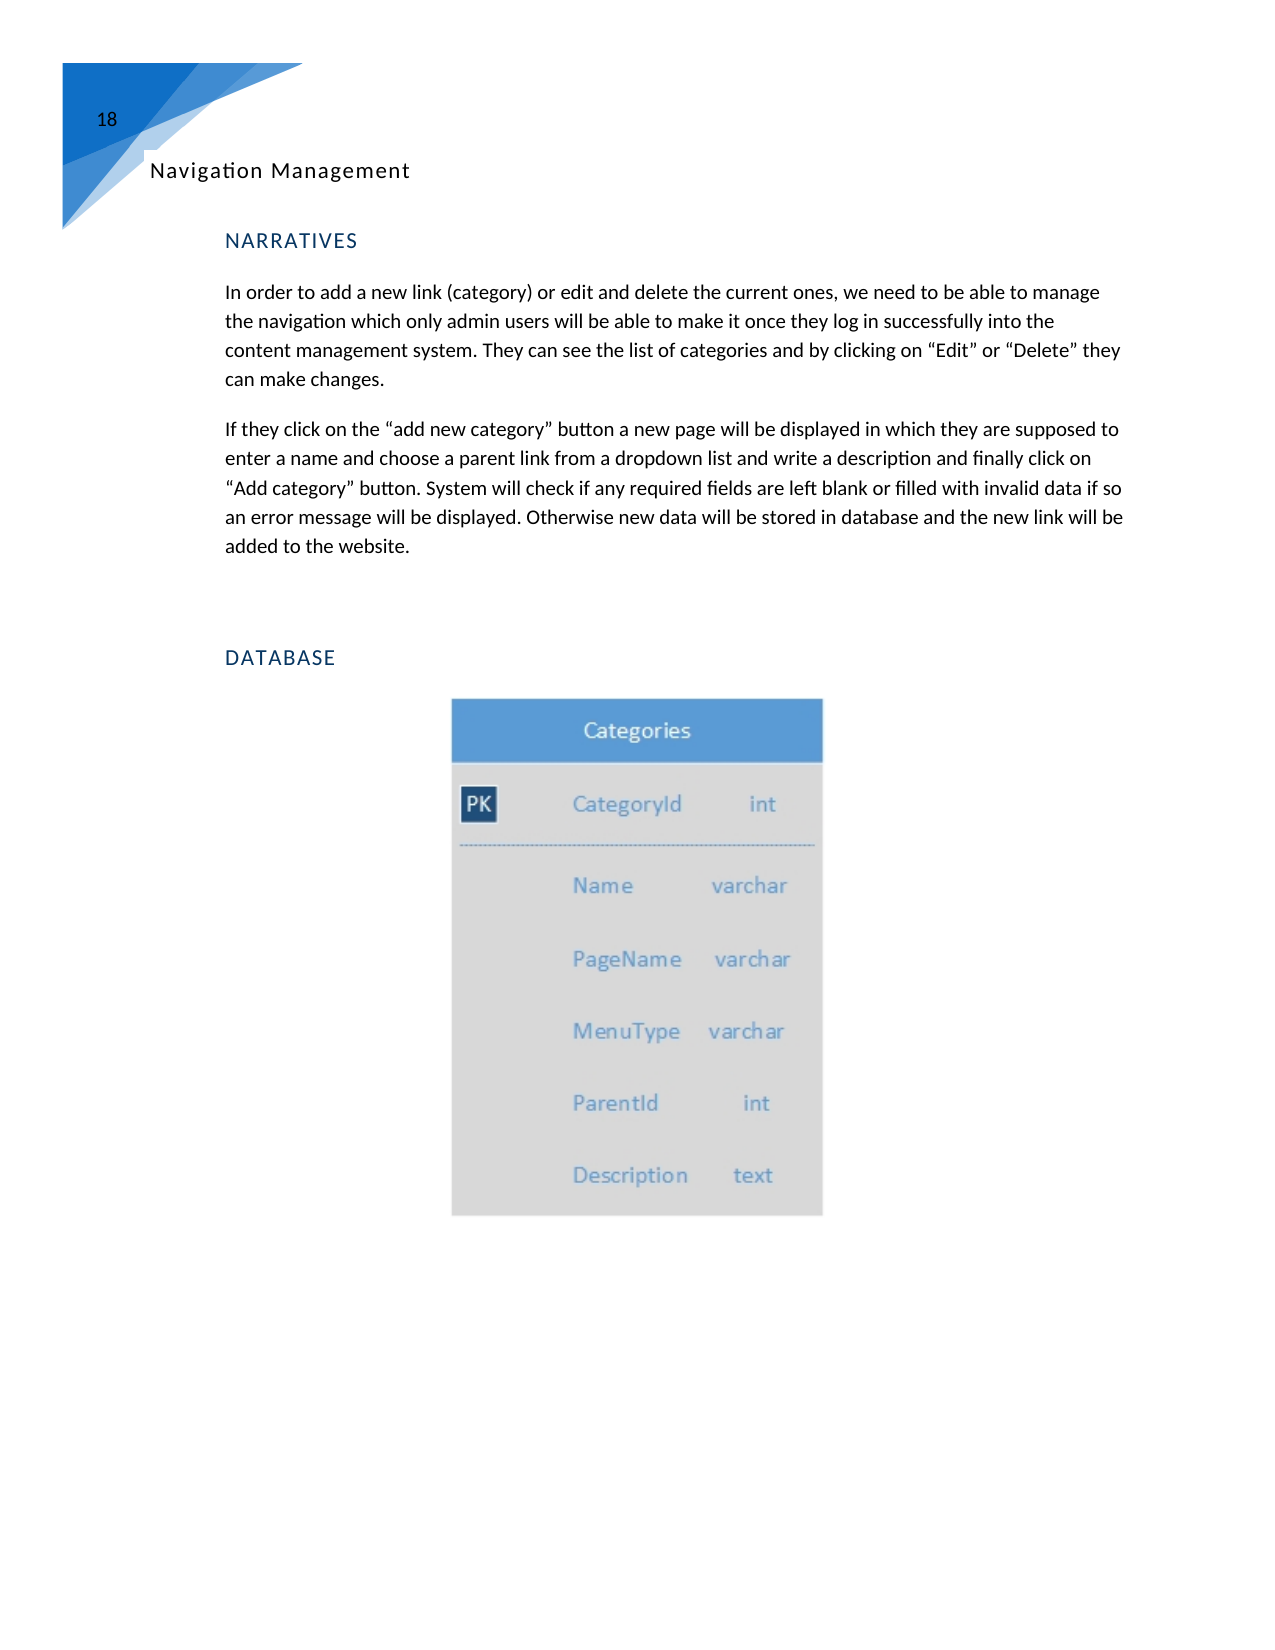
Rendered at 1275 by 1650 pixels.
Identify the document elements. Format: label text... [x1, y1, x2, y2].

text In order to add a new link (category) or edit and delete the current ones, we need to be able to manage the navigation which only admin users will be able to make it once they log in successfully into the content management system. They can see the list of categories and by clicking on “Edit” or “Delete” they can make changes. [225, 279, 1125, 392]
picture [449, 696, 826, 1219]
picture [62, 62, 305, 231]
subtitle Navigation Management [150, 156, 1125, 184]
subtitle Database [150, 643, 1125, 672]
subtitle Narratives [150, 226, 1125, 254]
text If they click on the “add new category” button a new page will be displayed in which they are supposed to enter a name and choose a parent link from a dropdown list and write a description and finally click on “Add category” button. System will check if any required fields are left blank or filled with invalid data if so an error message will be displayed. Otherwise new data will be stored in database and the new link will be added to the website. [225, 416, 1125, 558]
